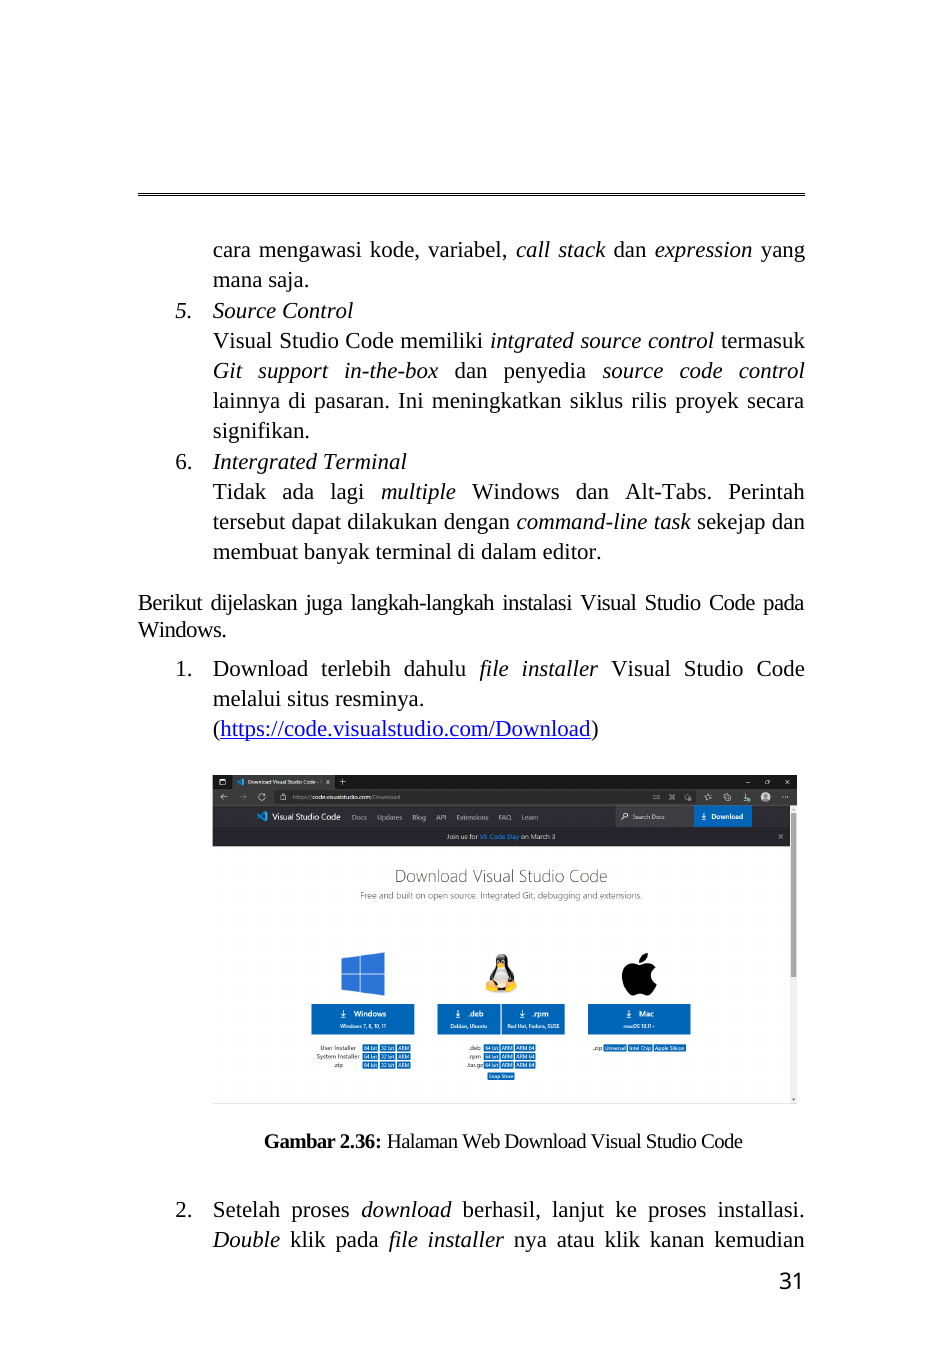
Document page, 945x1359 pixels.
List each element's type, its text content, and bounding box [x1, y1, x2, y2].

picture [212, 775, 797, 1104]
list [175, 1196, 805, 1252]
list Visual Studio Code memiliki intgrated source control termasuk Git support in-the-box dan penyedia source code control lainnya di pasaran. Ini meningkatkan siklus rilis proyek secara signifikan. [213, 327, 805, 444]
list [213, 236, 805, 293]
list Source Control [175, 297, 805, 323]
list (https://code.visualstudio.com/Download) [213, 715, 805, 741]
list Intergrated Terminal [175, 448, 805, 474]
list Tidak ada lagi multiple Windows dan Alt-Tabs. Perintah tersebut dapat dilakukan dengan command-line task sekejap dan membuat banyak terminal di dalam editor. [213, 478, 805, 565]
list Download terlebih dahulu file installer Visual Studio Code melalui situs resminya. [175, 654, 805, 711]
text Berikut dijelaskan juga langkah-langkah instalasi Visual Studio Code pada Windows. [138, 589, 805, 642]
text Gambar 2.36: Halaman Web Download Visual Studio Code [138, 1129, 805, 1153]
